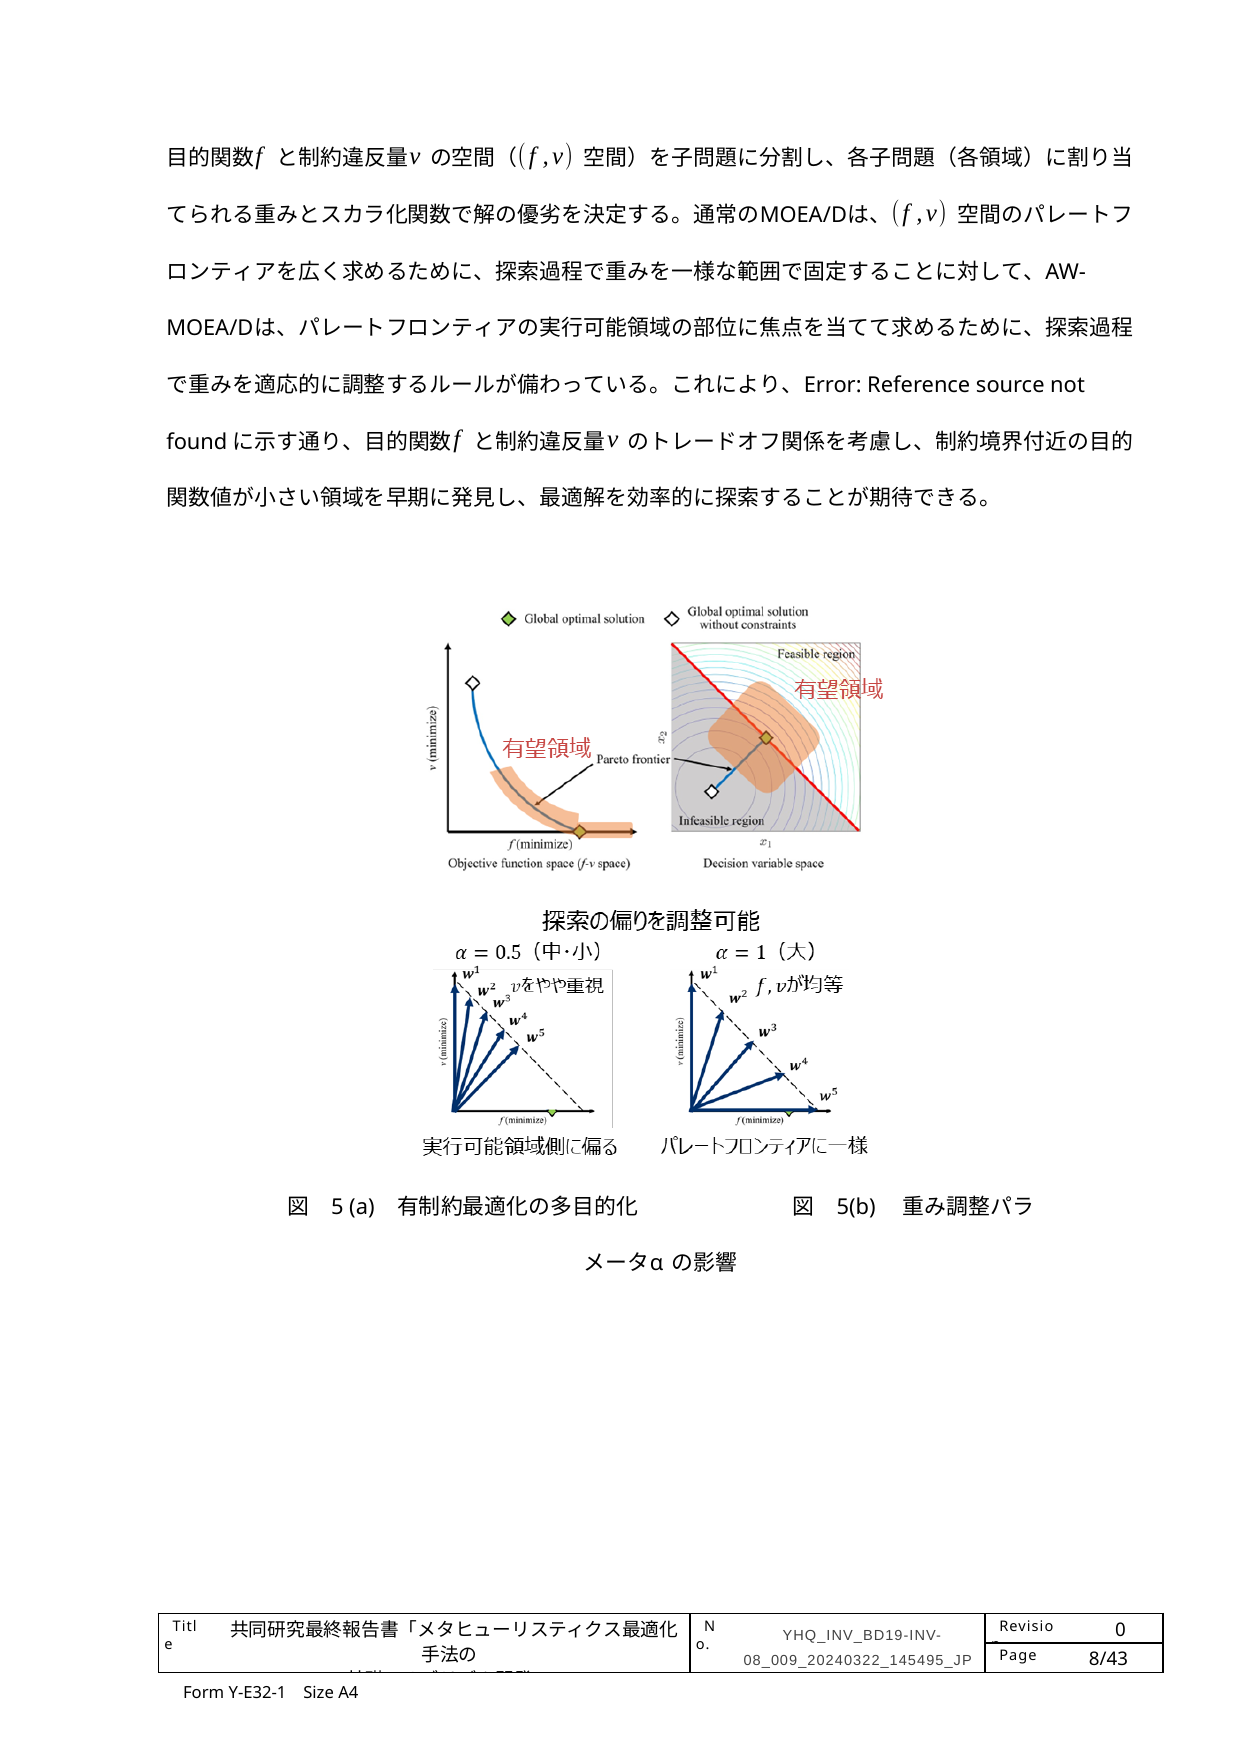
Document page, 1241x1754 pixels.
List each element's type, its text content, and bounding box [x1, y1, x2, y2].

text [166, 128, 1133, 524]
picture [407, 898, 879, 1171]
text 図 5 (a) 有制約最適化の多目的化 図 5(b) 重み調整パラメータαの影響 [254, 1176, 1045, 1289]
picture [418, 595, 893, 879]
